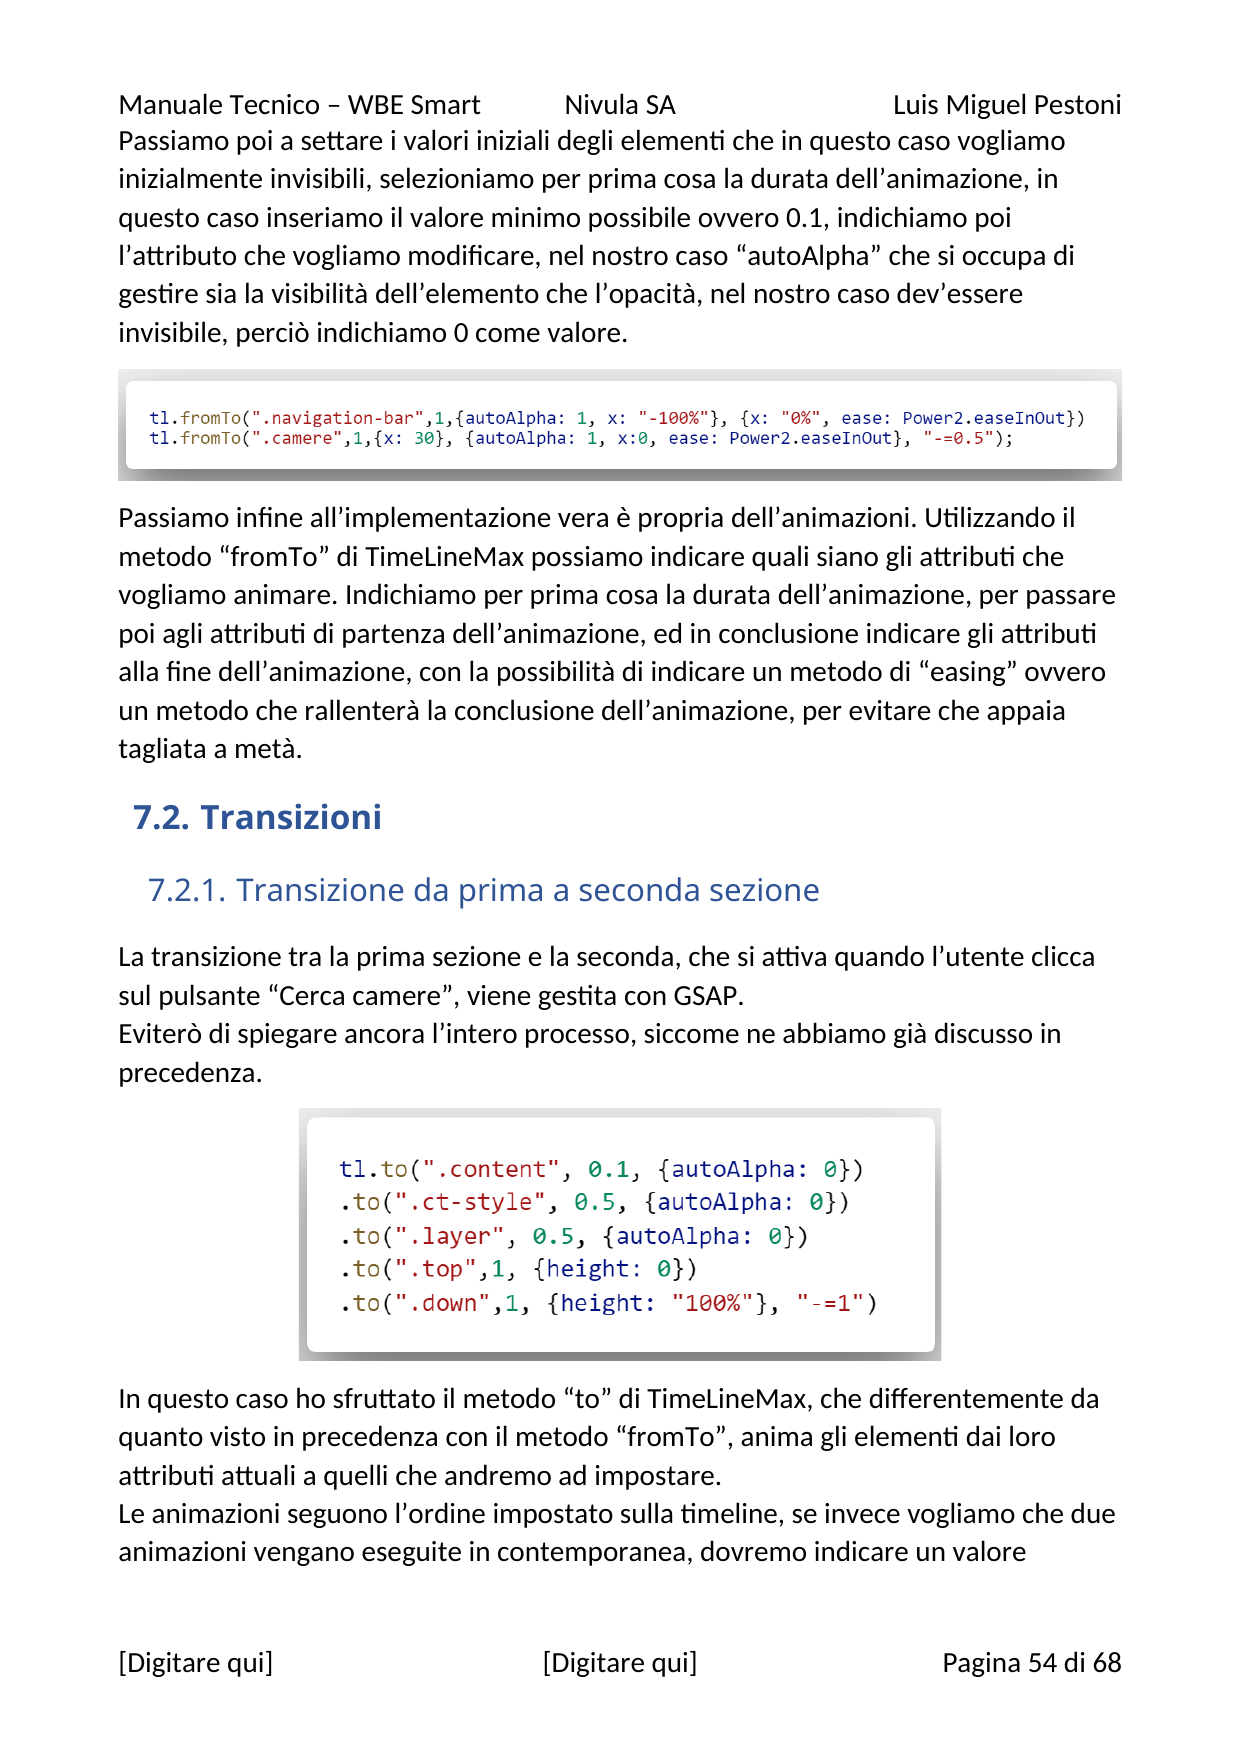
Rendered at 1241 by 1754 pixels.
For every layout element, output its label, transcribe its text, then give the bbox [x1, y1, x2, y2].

subtitle Transizione da prima a seconda sezione [148, 868, 1122, 910]
subtitle Transizioni [133, 794, 1122, 839]
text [118, 1380, 1122, 1569]
text Passiamo poi a settare i valori iniziali degli elementi che in questo caso vogliamo inizialmente invisibili, selezioniamo per prima cosa la durata dell’animazione, in questo caso inseriamo il valore minimo possibile ovvero 0.1, indichiamo poi l’attributo che vogliamo modificare, nel nostro caso “autoAlpha” che si occupa di gestire sia la visibilità dell’elemento che l’opacità, nel nostro caso dev’essere invisibile, perciò indichiamo 0 come valore. [118, 122, 1122, 350]
picture [118, 369, 1123, 481]
text Passiamo infine all’implementazione vera è propria dell’animazioni. Utilizzando il metodo “fromTo” di TimeLineMax possiamo indicare quali siano gli attributi che vogliamo animare. Indichiamo per prima cosa la durata dell’animazione, per passare poi agli attributi di partenza dell’animazione, ed in conclusione indicare gli attributi alla fine dell’animazione, con la possibilità di indicare un metodo di “easing” ovvero un metodo che rallenterà la conclusione dell’animazione, per evitare che appaia tagliata a metà. [118, 499, 1122, 766]
text La transizione tra la prima sezione e la seconda, che si attiva quando l’utente clicca sul pulsante “Cerca camere”, viene gestita con GSAP. Eviterò di spiegare ancora l’intero processo, siccome ne abbiamo già discusso in precedenza. [118, 938, 1122, 1089]
picture [298, 1108, 942, 1361]
